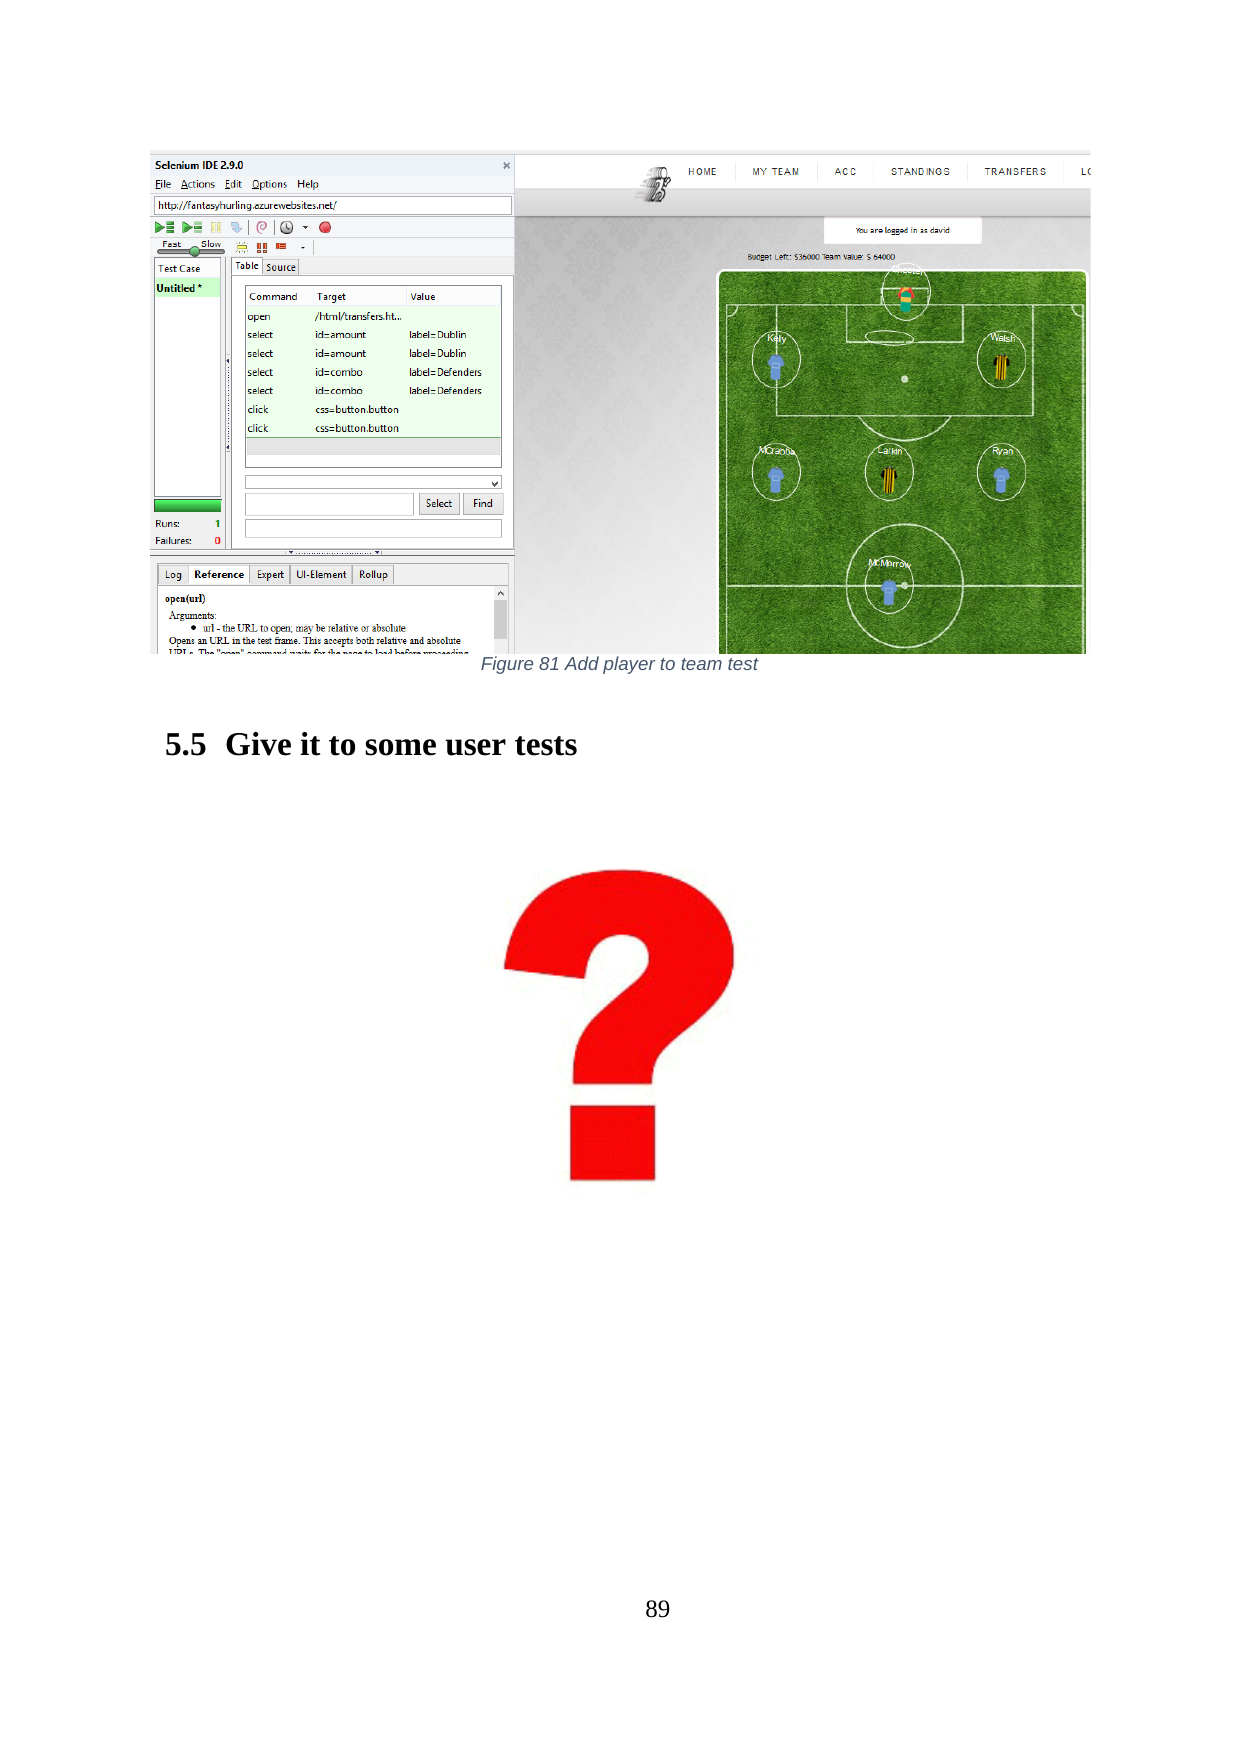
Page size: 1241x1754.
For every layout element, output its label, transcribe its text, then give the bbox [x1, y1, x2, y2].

subtitle Give it to some user tests [165, 725, 1090, 763]
picture [431, 819, 809, 1233]
text Figure 81 Add player to team test [150, 654, 1090, 675]
picture [150, 150, 1091, 654]
